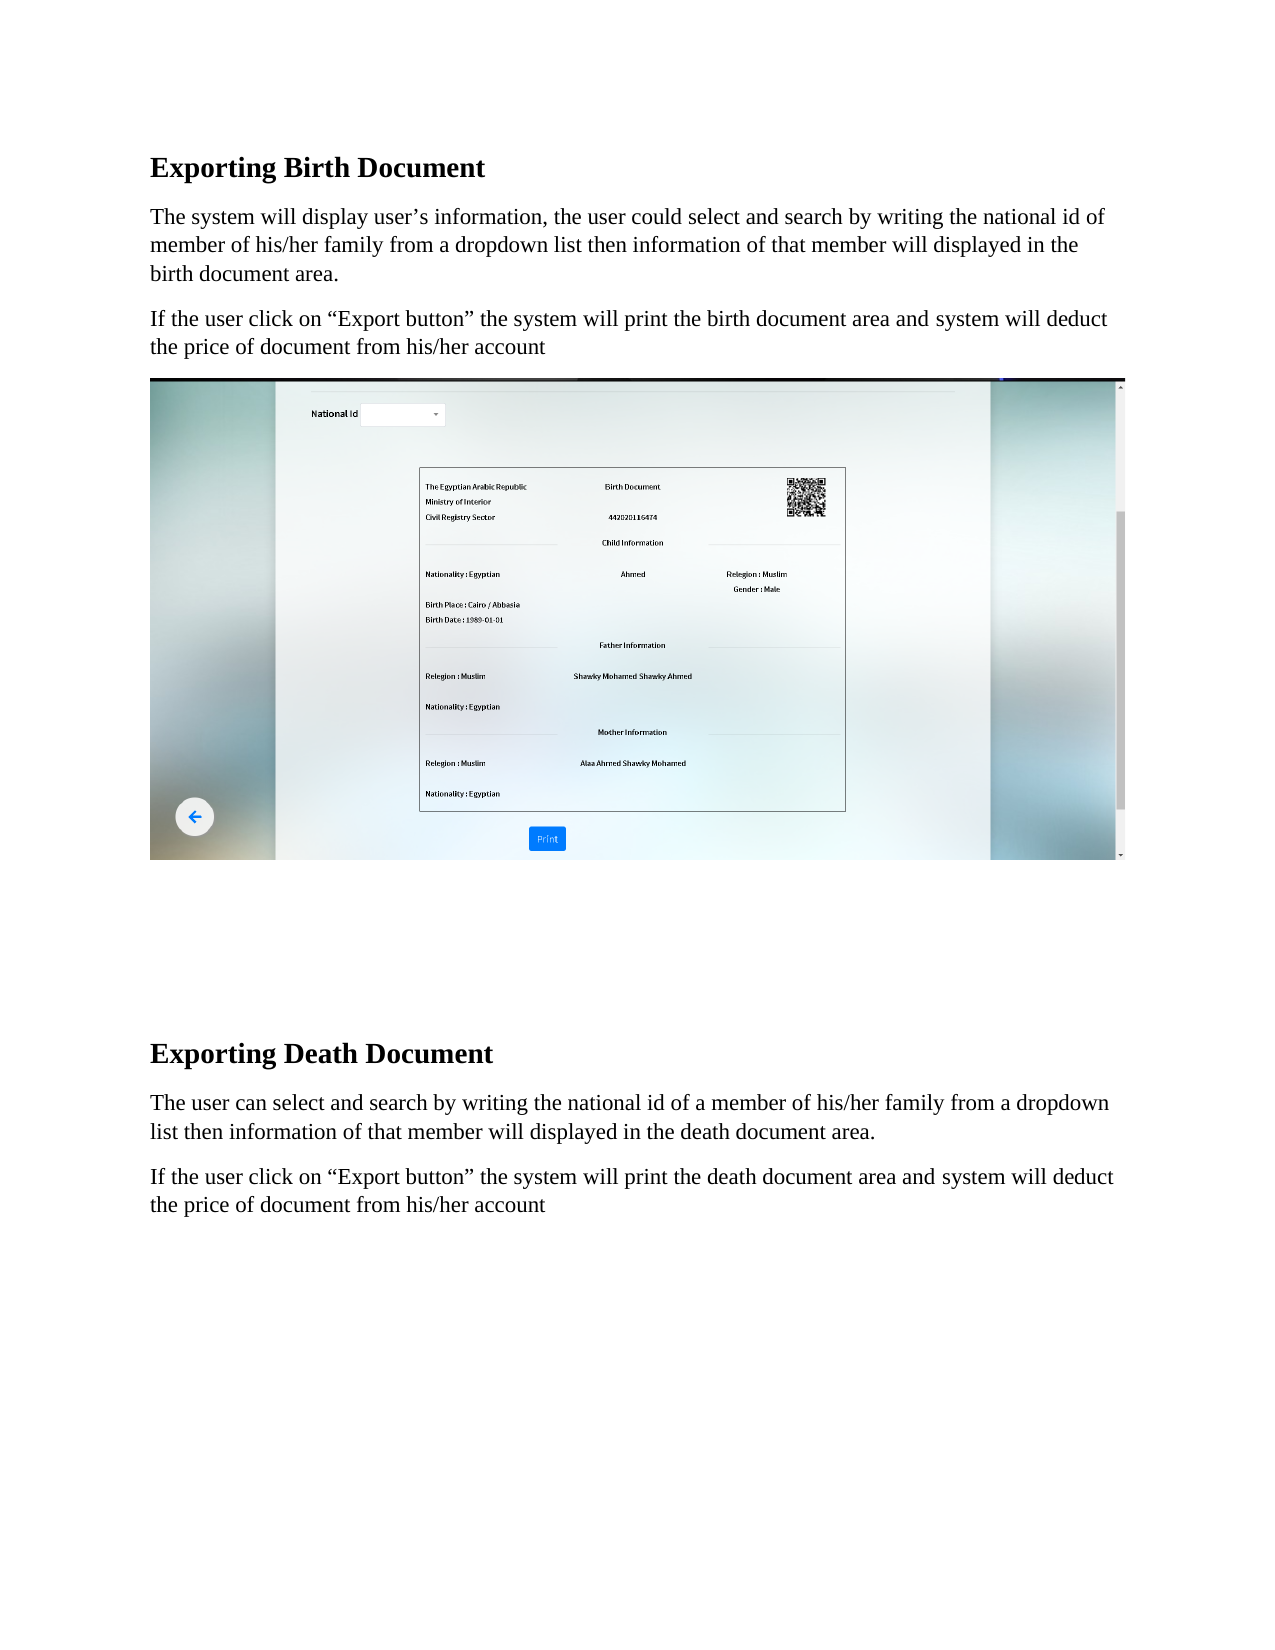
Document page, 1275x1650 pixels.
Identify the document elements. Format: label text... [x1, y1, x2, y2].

text Exporting Death Document [150, 1037, 1125, 1070]
text The system will display user’s information, the user could select and search by writing the national id of member of his/her family from a dropdown list then information of that member will displayed in the birth document area. [150, 203, 1125, 286]
text If the user click on “Export button” the system will print the death document area and system will deduct the price of document from his/her account [150, 1163, 1125, 1218]
text Exporting Birth Document [150, 150, 1125, 183]
text The user can select and search by writing the national id of a member of his/her family from a dropdown list then information of that member will displayed in the death document area. [150, 1089, 1125, 1144]
picture [150, 378, 1125, 860]
text If the user click on “Export button” the system will print the birth document area and system will deduct the price of document from his/her account [150, 305, 1125, 359]
